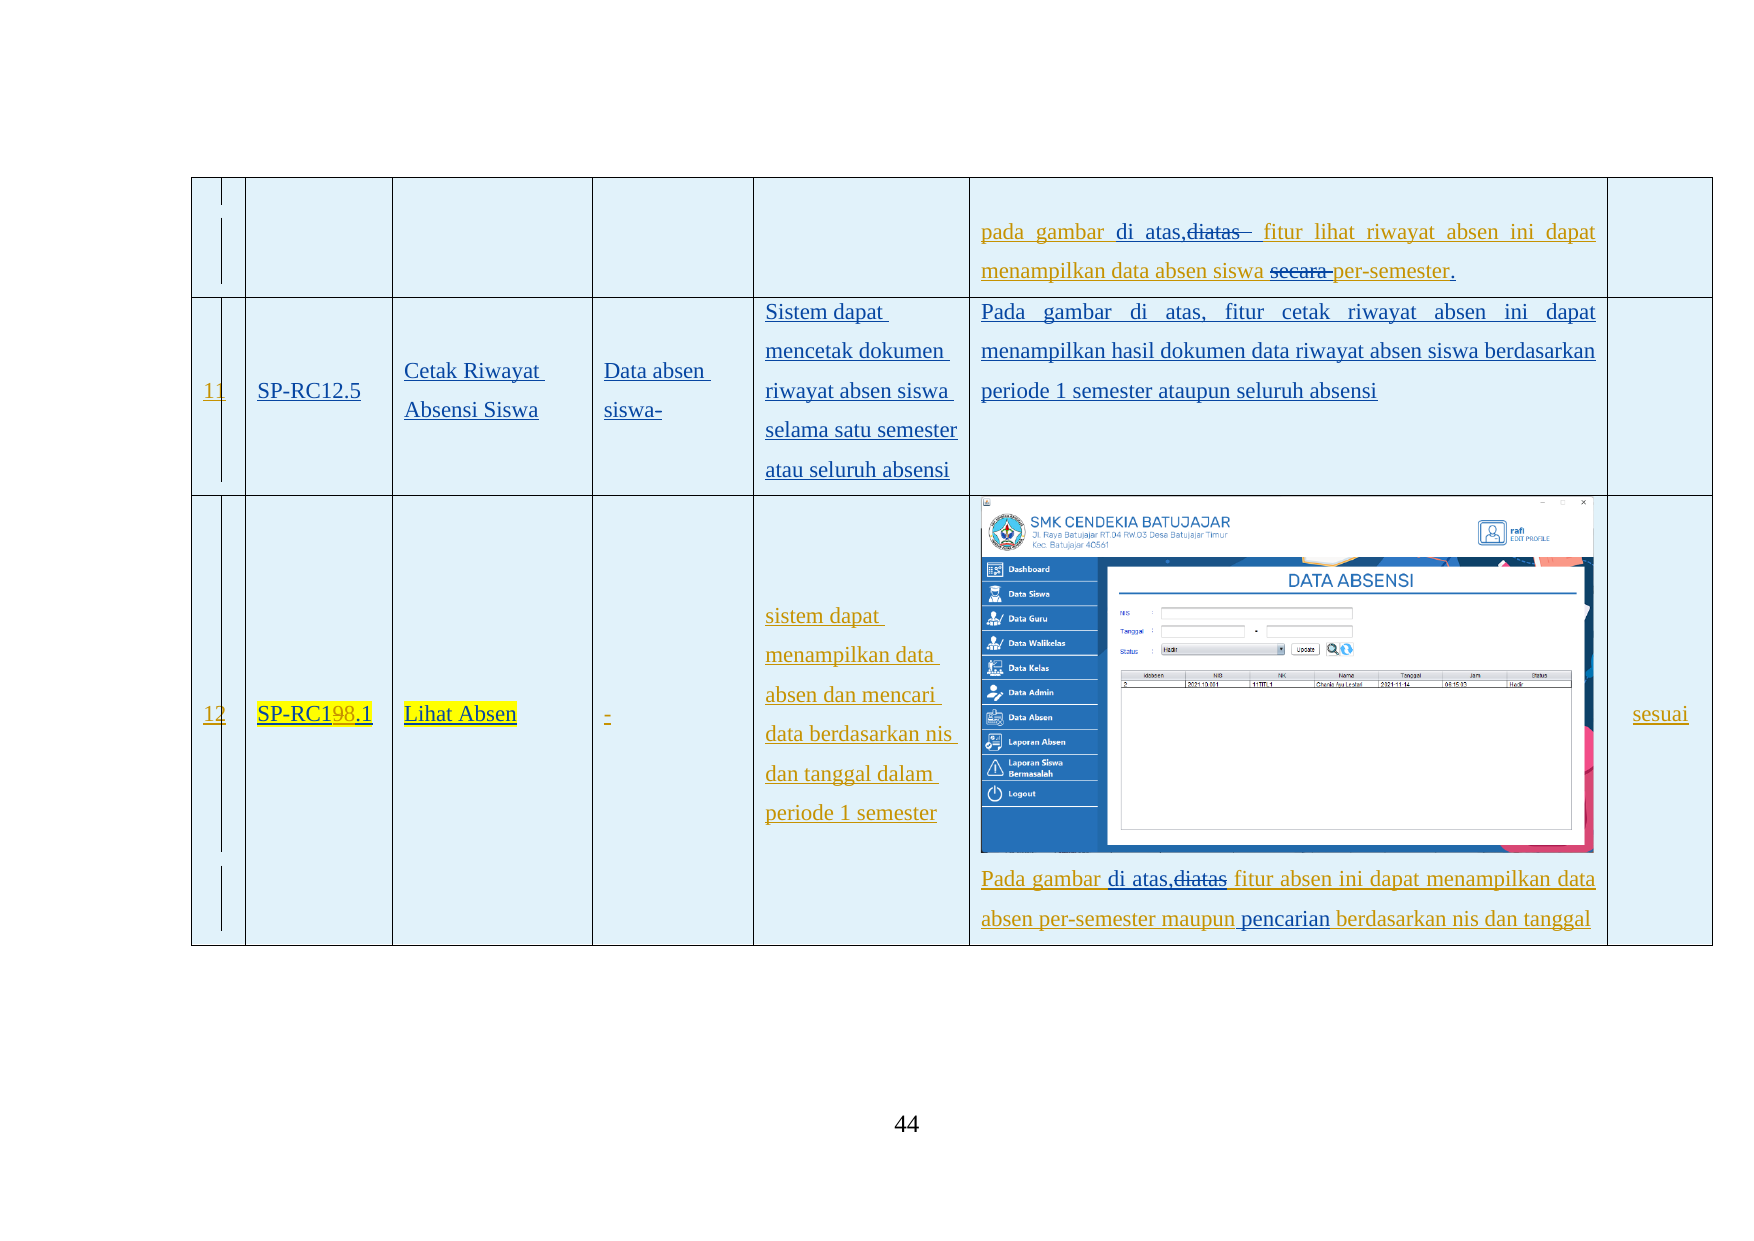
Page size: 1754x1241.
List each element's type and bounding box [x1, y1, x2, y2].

picture [980, 496, 1594, 853]
